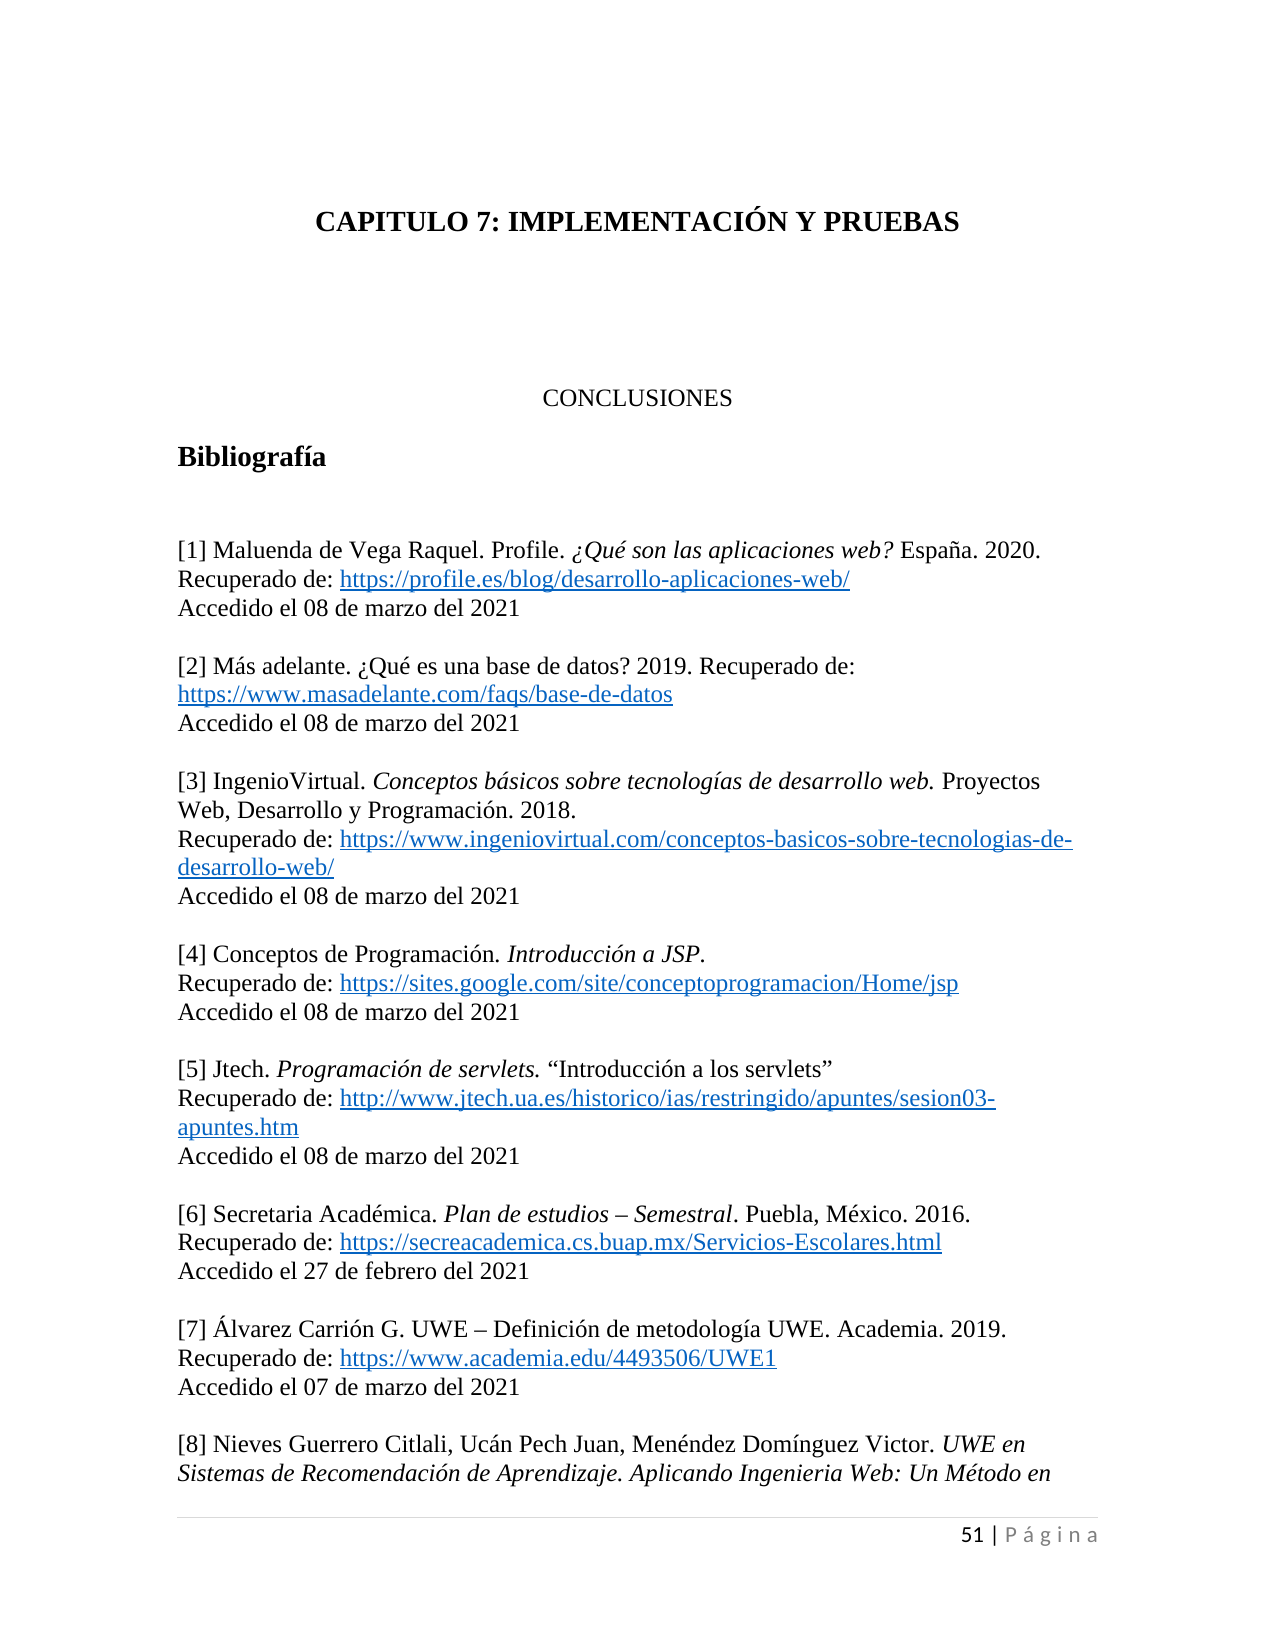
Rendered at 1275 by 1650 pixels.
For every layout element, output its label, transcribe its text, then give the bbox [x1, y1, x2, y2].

text [3] IngenioVirtual. Conceptos básicos sobre tecnologías de desarrollo web. Proyectos Web, Desarrollo y Programación. 2018. Recuperado de: https://www.ingeniovirtual.com/conceptos-basicos-sobre-tecnologias-de-desarrollo-web/ Accedido el 08 de marzo del 2021 [177, 766, 1098, 910]
text CONCLUSIONES [177, 383, 1098, 412]
text [4] Conceptos de Programación. Introducción a JSP. Recuperado de: https://sites.google.com/site/conceptoprogramacion/Home/jsp Accedido el 08 de marzo del 2021 [177, 939, 1098, 1025]
text [1] Maluenda de Vega Raquel. Profile. ¿Qué son las aplicaciones web? España. 2020. Recuperado de: https://profile.es/blog/desarrollo-aplicaciones-web/ Accedido el 08 de marzo del 2021 [177, 535, 1098, 622]
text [177, 1429, 1098, 1487]
text [2] Más adelante. ¿Qué es una base de datos? 2019. Recuperado de: https://www.masadelante.com/faqs/base-de-datos Accedido el 08 de marzo del 2021 [177, 651, 1098, 737]
subtitle CAPITULO 7: IMPLEMENTACIÓN Y PRUEBAS [177, 204, 1098, 237]
text [7] Álvarez Carrión G. UWE – Definición de metodología UWE. Academia. 2019. Recuperado de: https://www.academia.edu/4493506/UWE1 Accedido el 07 de marzo del 2021 [177, 1314, 1098, 1400]
text [6] Secretaria Académica. Plan de estudios – Semestral. Puebla, México. 2016. Recuperado de: https://secreacademica.cs.buap.mx/Servicios-Escolares.html Accedido el 27 de febrero del 2021 [177, 1199, 1098, 1285]
subtitle Bibliografía [177, 439, 1098, 472]
text [5] Jtech. Programación de servlets. “Introducción a los servlets” Recuperado de: http://www.jtech.ua.es/historico/ias/restringido/apuntes/sesion03-apuntes.htm Accedido el 08 de marzo del 2021 [177, 1054, 1098, 1169]
